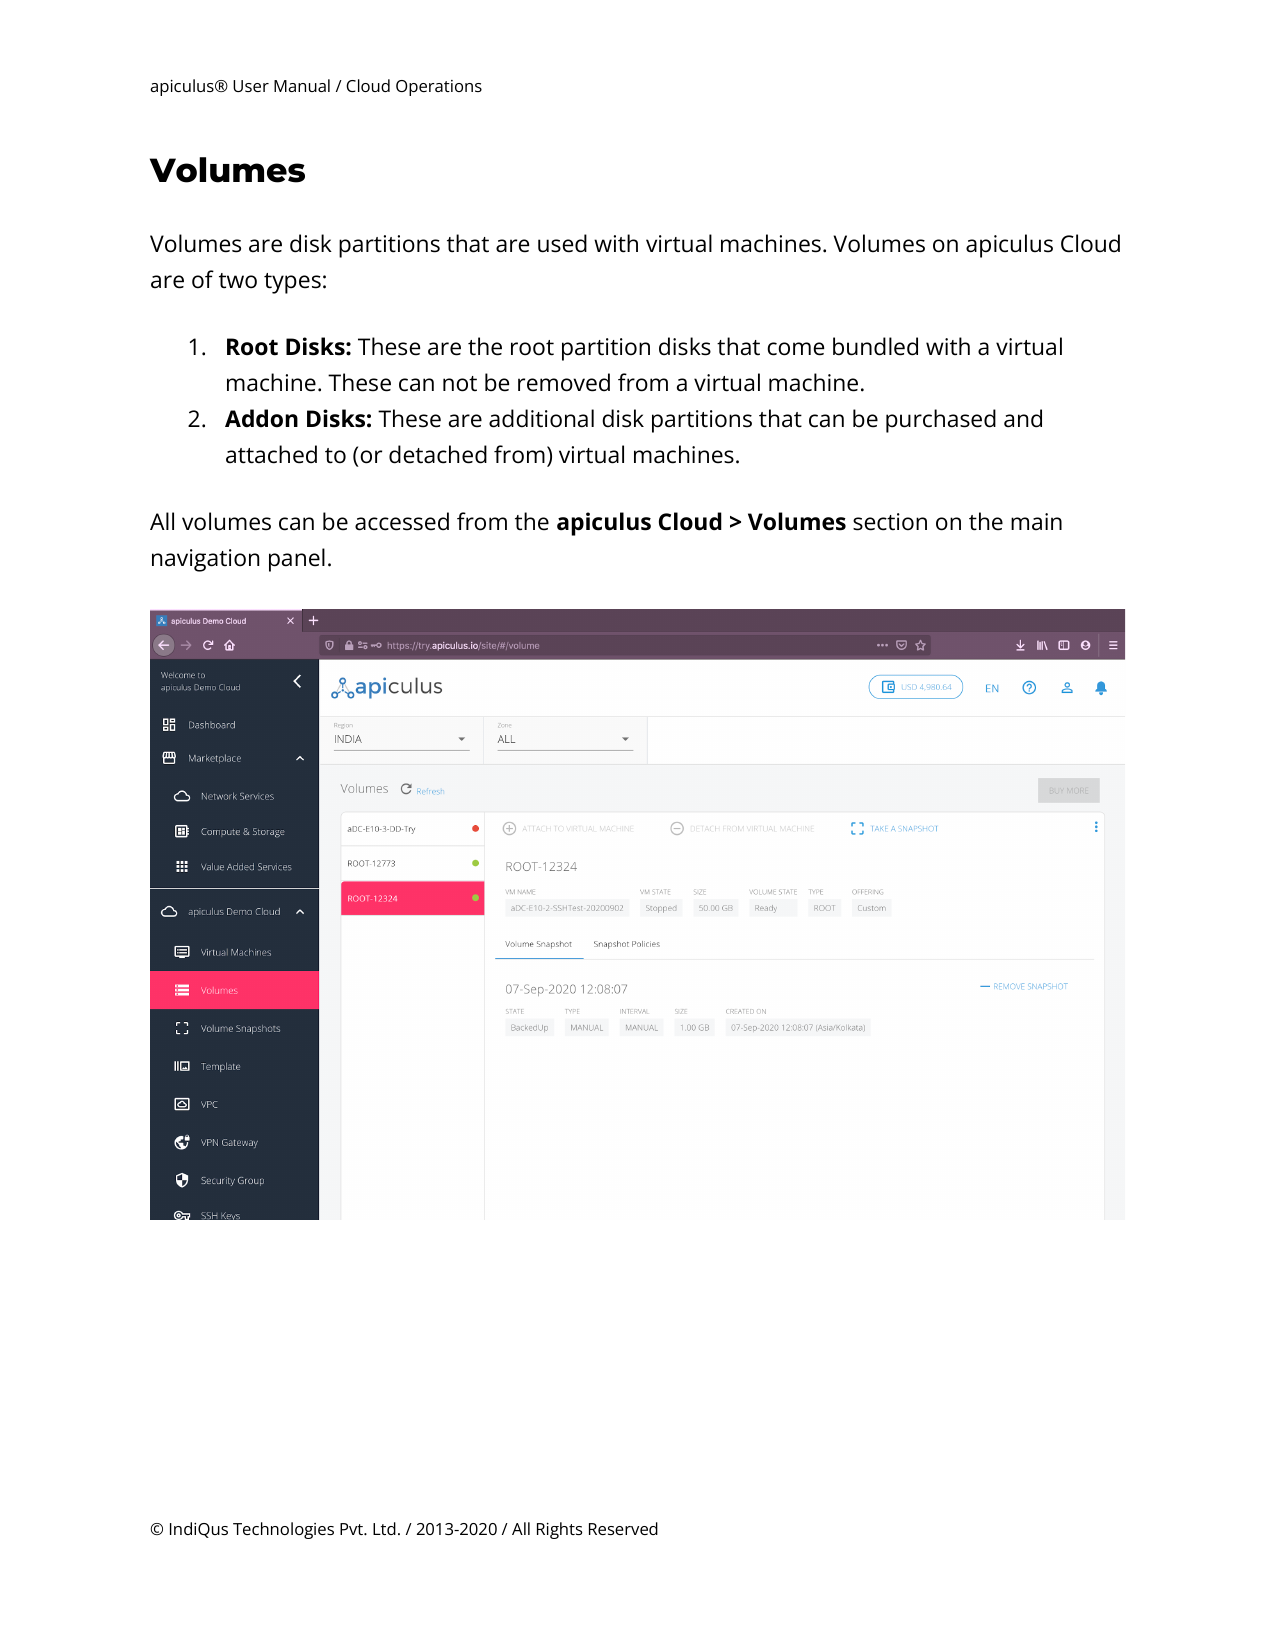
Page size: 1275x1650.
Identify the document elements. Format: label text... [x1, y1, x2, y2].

subtitle Volumes [150, 150, 1125, 191]
text Volumes are disk partitions that are used with virtual machines. Volumes on apiculus Cloud are of two types: [150, 228, 1125, 295]
list Addon Disks: These are additional disk partitions that can be purchased and attached to (or detached from) virtual machines. [187, 403, 1125, 470]
picture [150, 609, 1125, 1220]
text All volumes can be accessed from the apiculus Cloud > Volumes section on the main navigation panel. [150, 506, 1125, 573]
list Root Disks: These are the root partition disks that come bundled with a virtual machine. These can not be removed from a virtual machine. [187, 331, 1125, 398]
